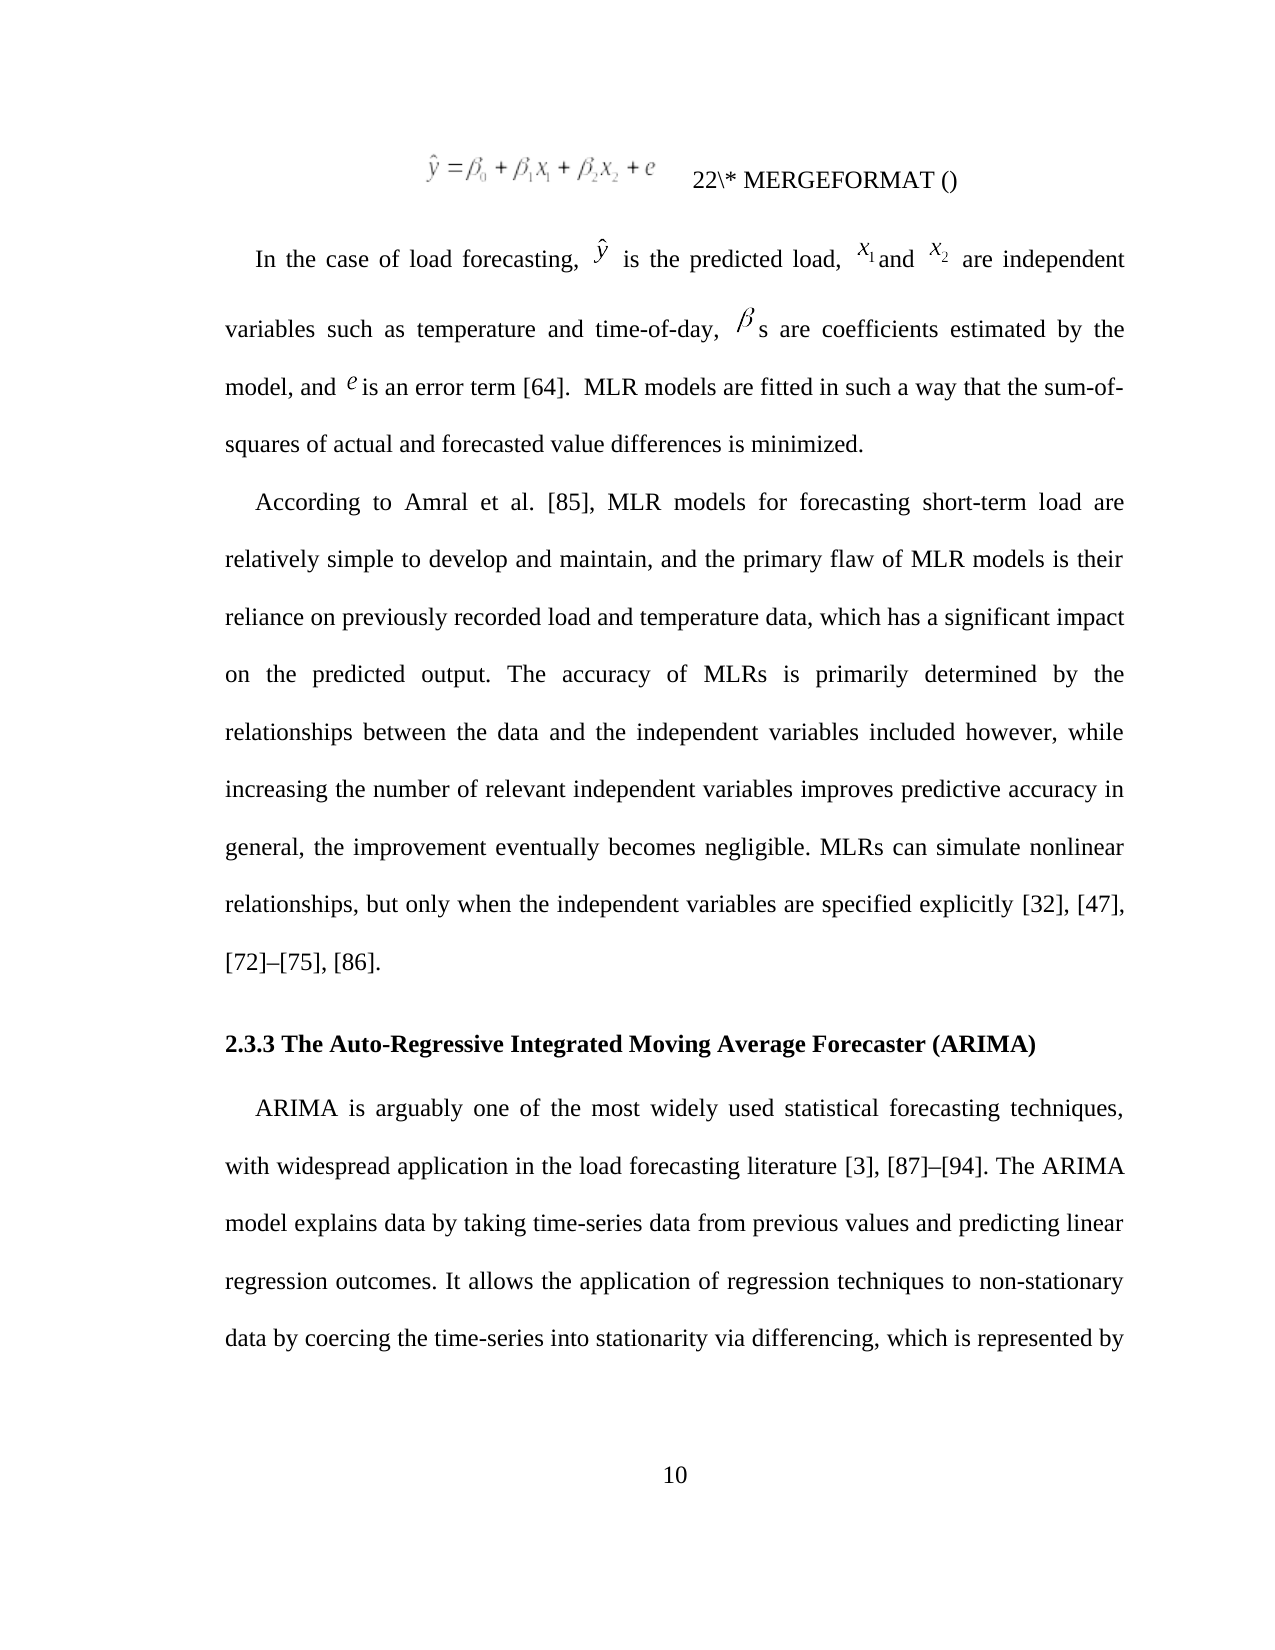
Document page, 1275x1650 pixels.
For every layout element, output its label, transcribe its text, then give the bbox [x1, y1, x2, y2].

text According to Amral et al. [85], MLR models for forecasting short-term load are relatively simple to develop and maintain, and the primary flaw of MLR models is their reliance on previously recorded load and temperature data, which has a significant impact on the predicted output. The accuracy of MLRs is primarily determined by the relationships between the data and the independent variables included however, while increasing the number of relevant independent variables improves predictive accuracy in general, the improvement eventually becomes negligible. MLRs can simulate nonlinear relationships, but only when the independent variables are specified explicitly [32], [47], [72]–[75], [86]. [225, 487, 1125, 976]
text In the case of load forecasting, is the predicted load, and are independent variables such as temperature and time-of-day, s are coefficients estimated by the model, and is an error term [64]. MLR models are fitted in such a way that the sum-of-squares of actual and forecasted value differences is minimized. [225, 229, 1125, 458]
subtitle 2.3.3 The Auto-Regressive Integrated Moving Average Forecaster (ARIMA) [225, 1029, 1125, 1058]
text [225, 1093, 1125, 1352]
